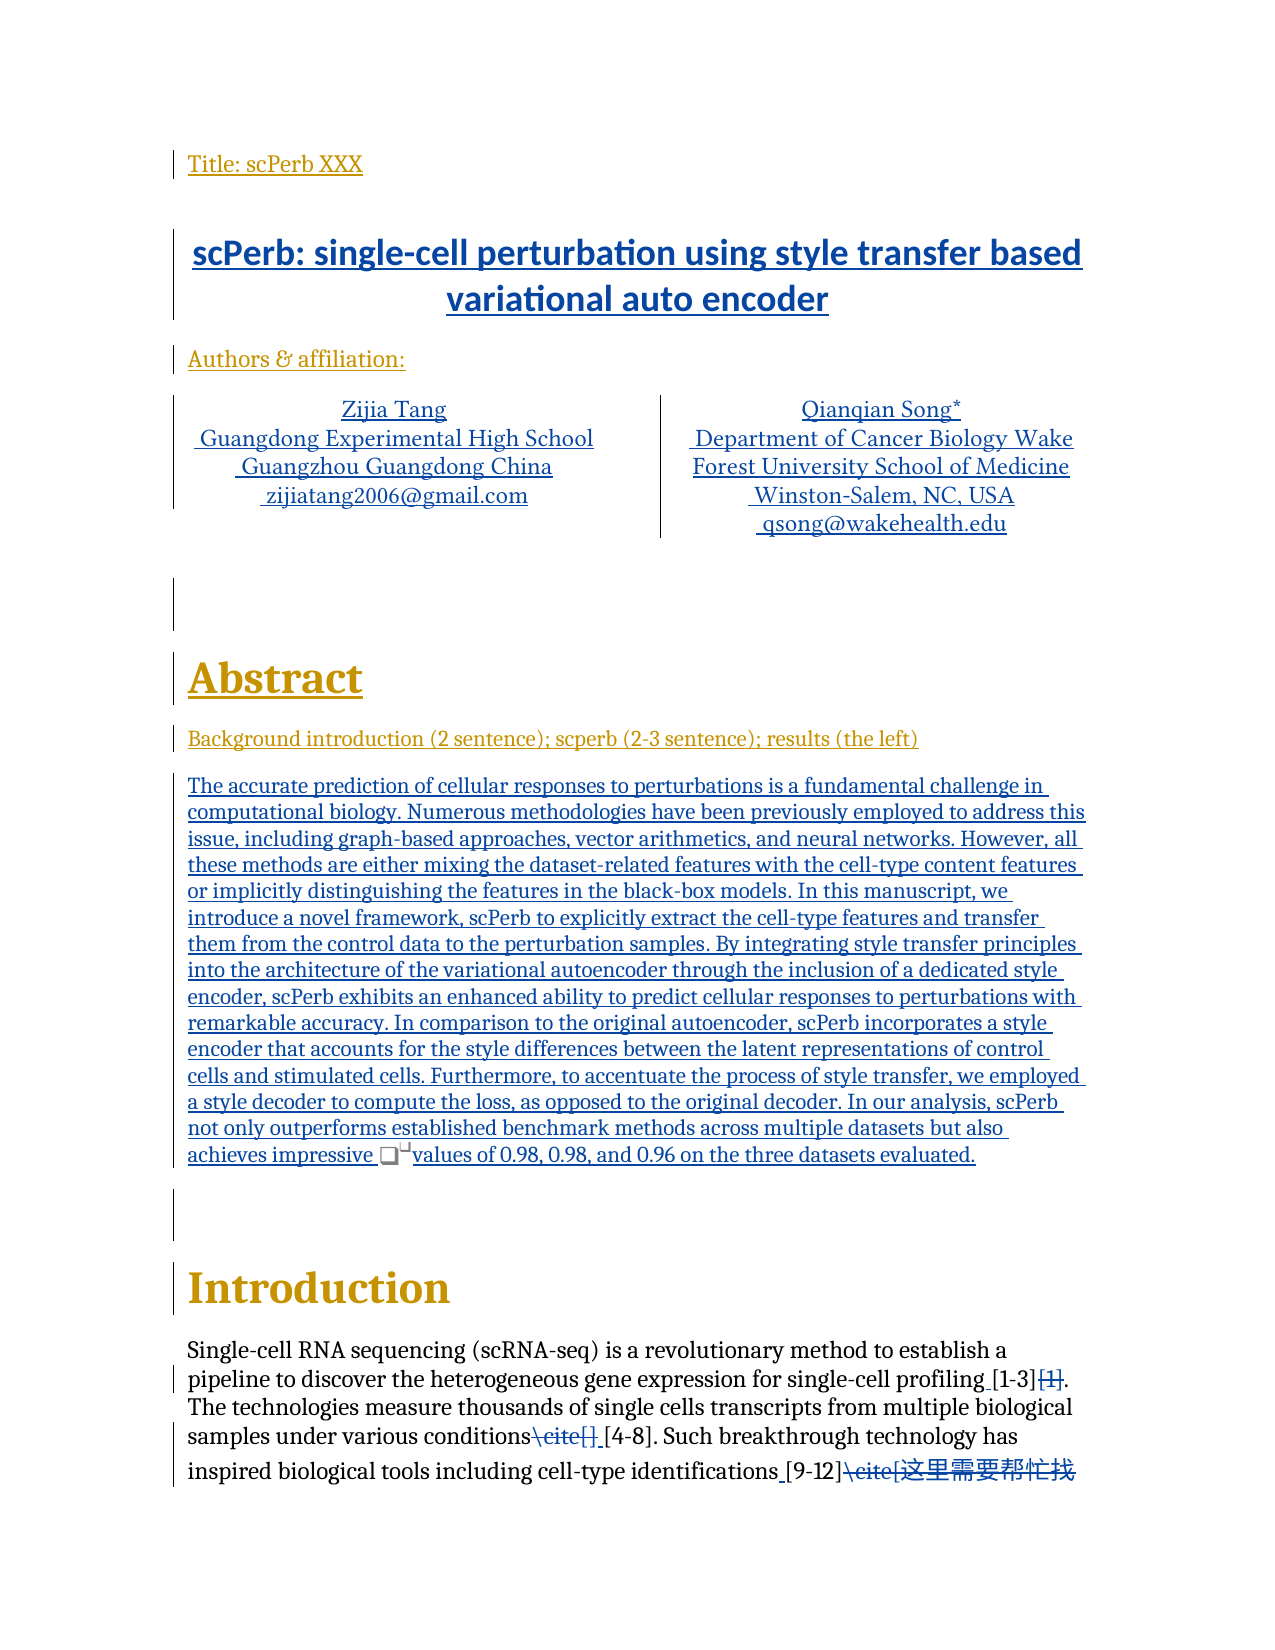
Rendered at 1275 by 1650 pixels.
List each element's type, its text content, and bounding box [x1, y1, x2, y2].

list Introduction [187, 1262, 1087, 1315]
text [187, 1336, 1087, 1487]
